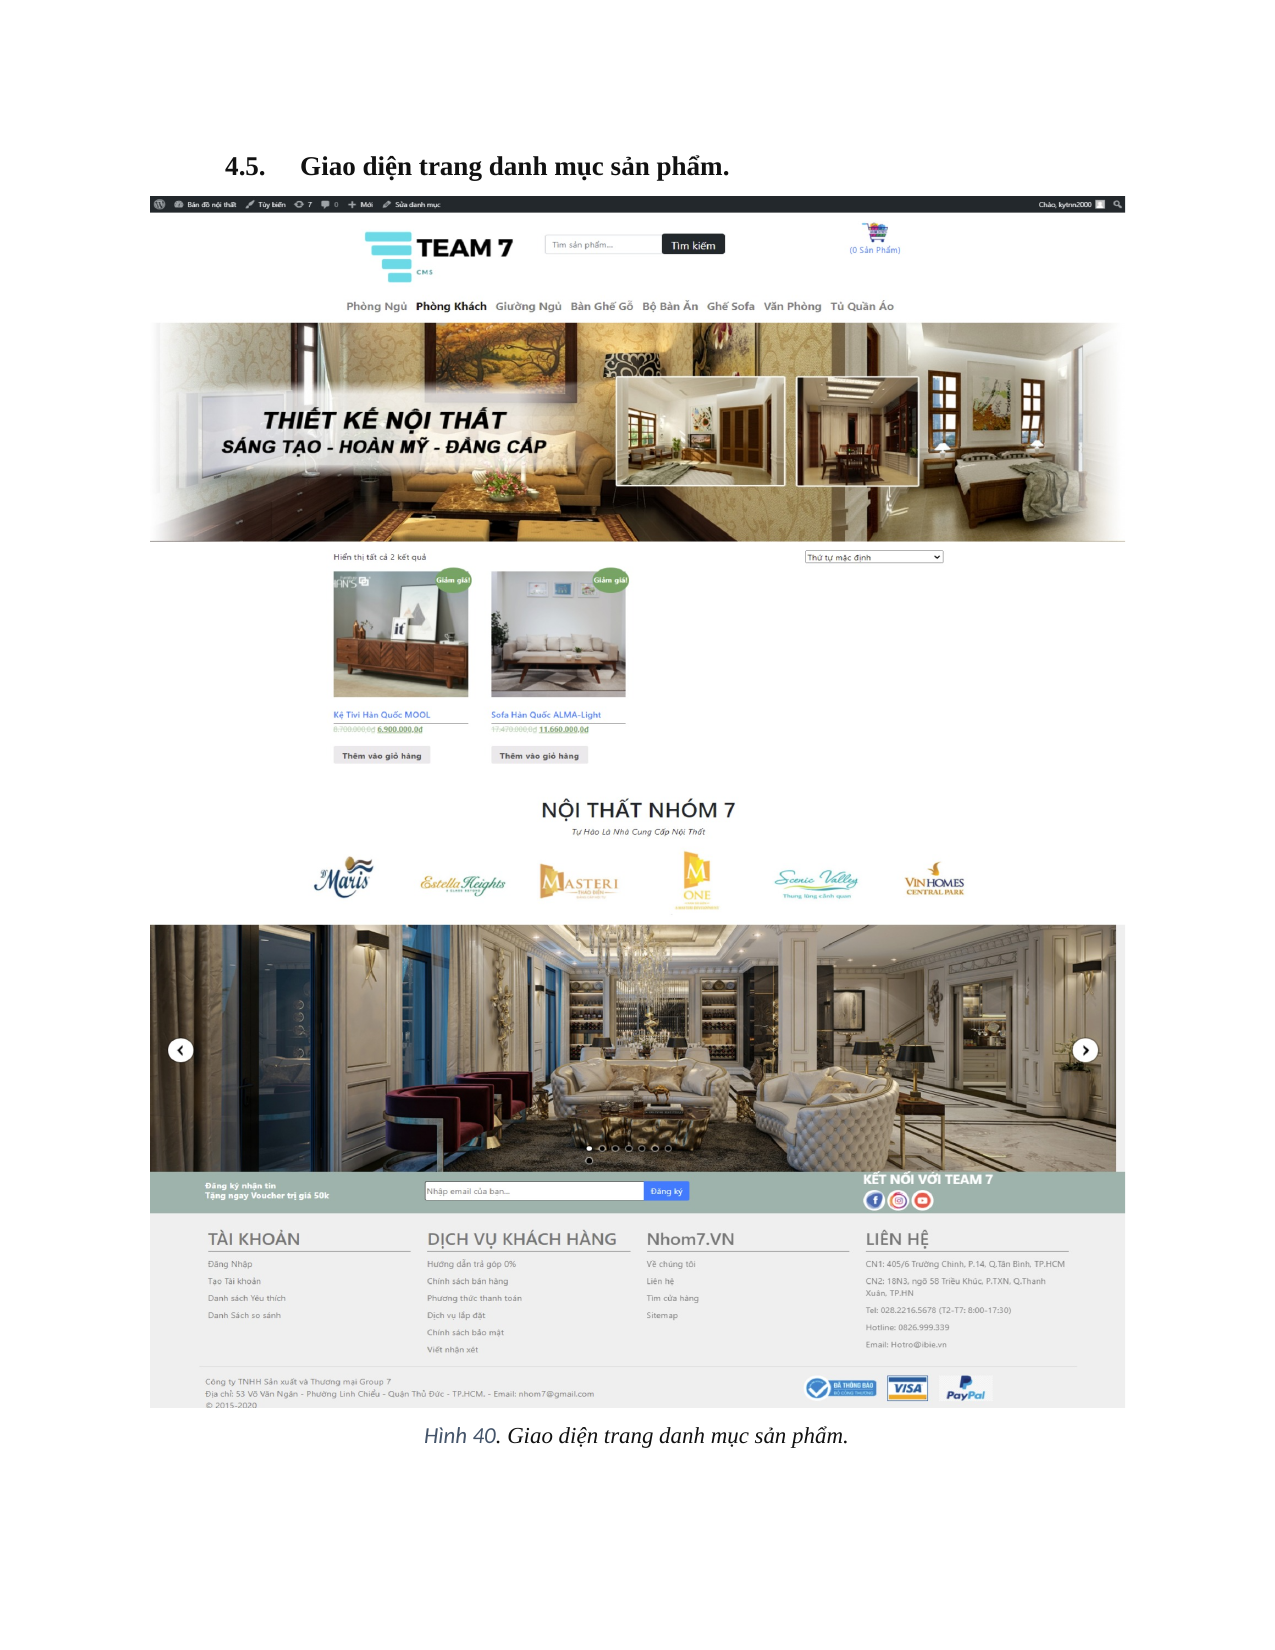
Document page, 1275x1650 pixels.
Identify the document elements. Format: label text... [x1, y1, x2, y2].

text Hình 40. Giao diện trang danh mục sản phẩm. [150, 1422, 1125, 1449]
picture [150, 196, 1125, 1408]
list Giao diện trang danh mục sản phẩm. [225, 150, 1125, 181]
